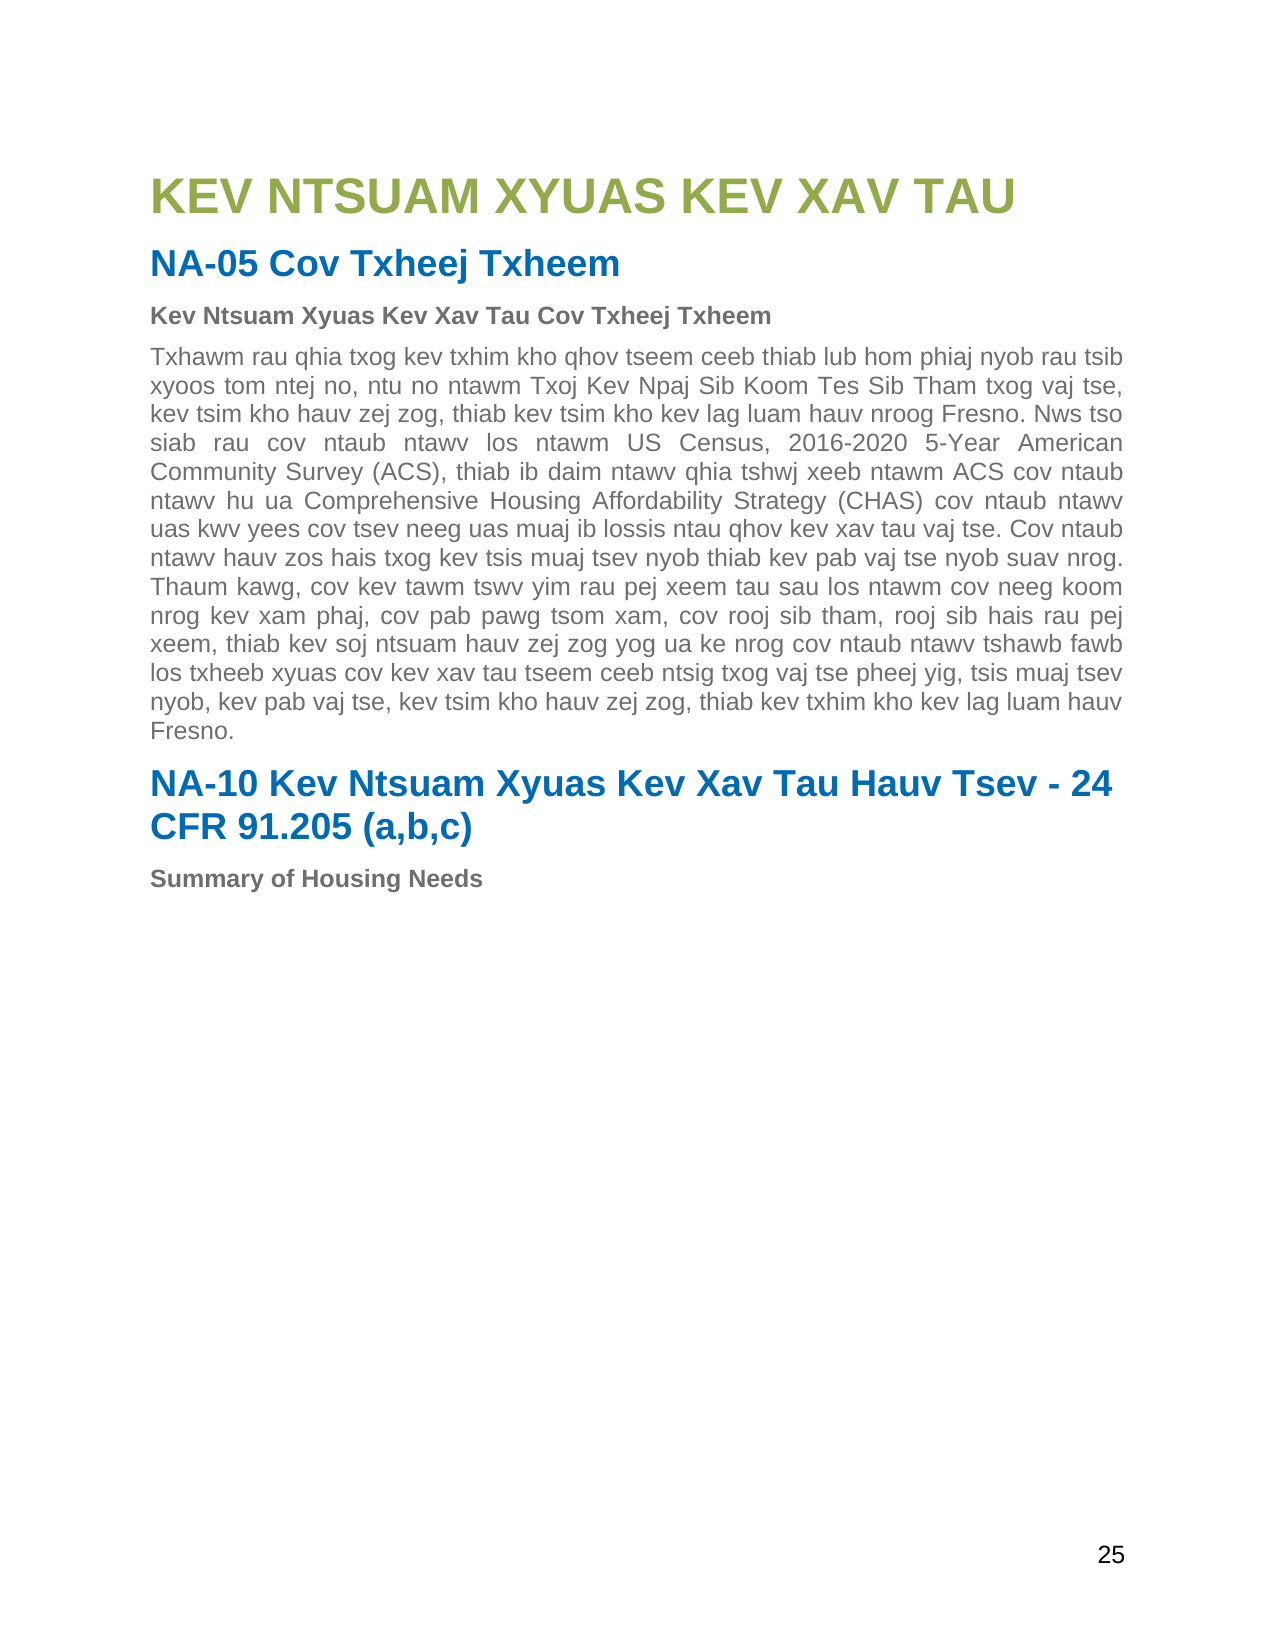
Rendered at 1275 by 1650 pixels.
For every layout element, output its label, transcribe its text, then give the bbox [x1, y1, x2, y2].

subtitle kev ntsuam xyuas kev xav tau [150, 167, 1125, 224]
text Kev Ntsuam Xyuas Kev Xav Tau Cov Txheej Txheem [150, 301, 1125, 329]
text Txhawm rau qhia txog kev txhim kho qhov tseem ceeb thiab lub hom phiaj nyob rau tsib xyoos tom ntej no, ntu no ntawm Txoj Kev Npaj Sib Koom Tes Sib Tham txog vaj tse, kev tsim kho hauv zej zog, thiab kev tsim kho kev lag luam hauv nroog Fresno. Nws tso siab rau cov ntaub ntawv los ntawm US Census, 2016-2020 5-Year American Community Survey (ACS), thiab ib daim ntawv qhia tshwj xeeb ntawm ACS cov ntaub ntawv hu ua Comprehensive Housing Affordability Strategy (CHAS) cov ntaub ntawv uas kwv yees cov tsev neeg uas muaj ib lossis ntau qhov kev xav tau vaj tse. Cov ntaub ntawv hauv zos hais txog kev tsis muaj tsev nyob thiab kev pab vaj tse nyob suav nrog. Thaum kawg, cov kev tawm tswv yim rau pej xeem tau sau los ntawm cov neeg koom nrog kev xam phaj, cov pab pawg tsom xam, cov rooj sib tham, rooj sib hais rau pej xeem, thiab kev soj ntsuam hauv zej zog yog ua ke nrog cov ntaub ntawv tshawb fawb los txheeb xyuas cov kev xav tau tseem ceeb ntsig txog vaj tse pheej yig, tsis muaj tsev nyob, kev pab vaj tse, kev tsim kho hauv zej zog, thiab kev txhim kho kev lag luam hauv Fresno. [150, 342, 1125, 744]
subtitle NA-10 Kev Ntsuam Xyuas Kev Xav Tau Hauv Tsev - 24 CFR 91.205 (a,b,c) [150, 761, 1125, 847]
text Summary of Housing Needs [150, 864, 1125, 893]
subtitle NA-05 Cov Txheej Txheem [150, 241, 1125, 284]
